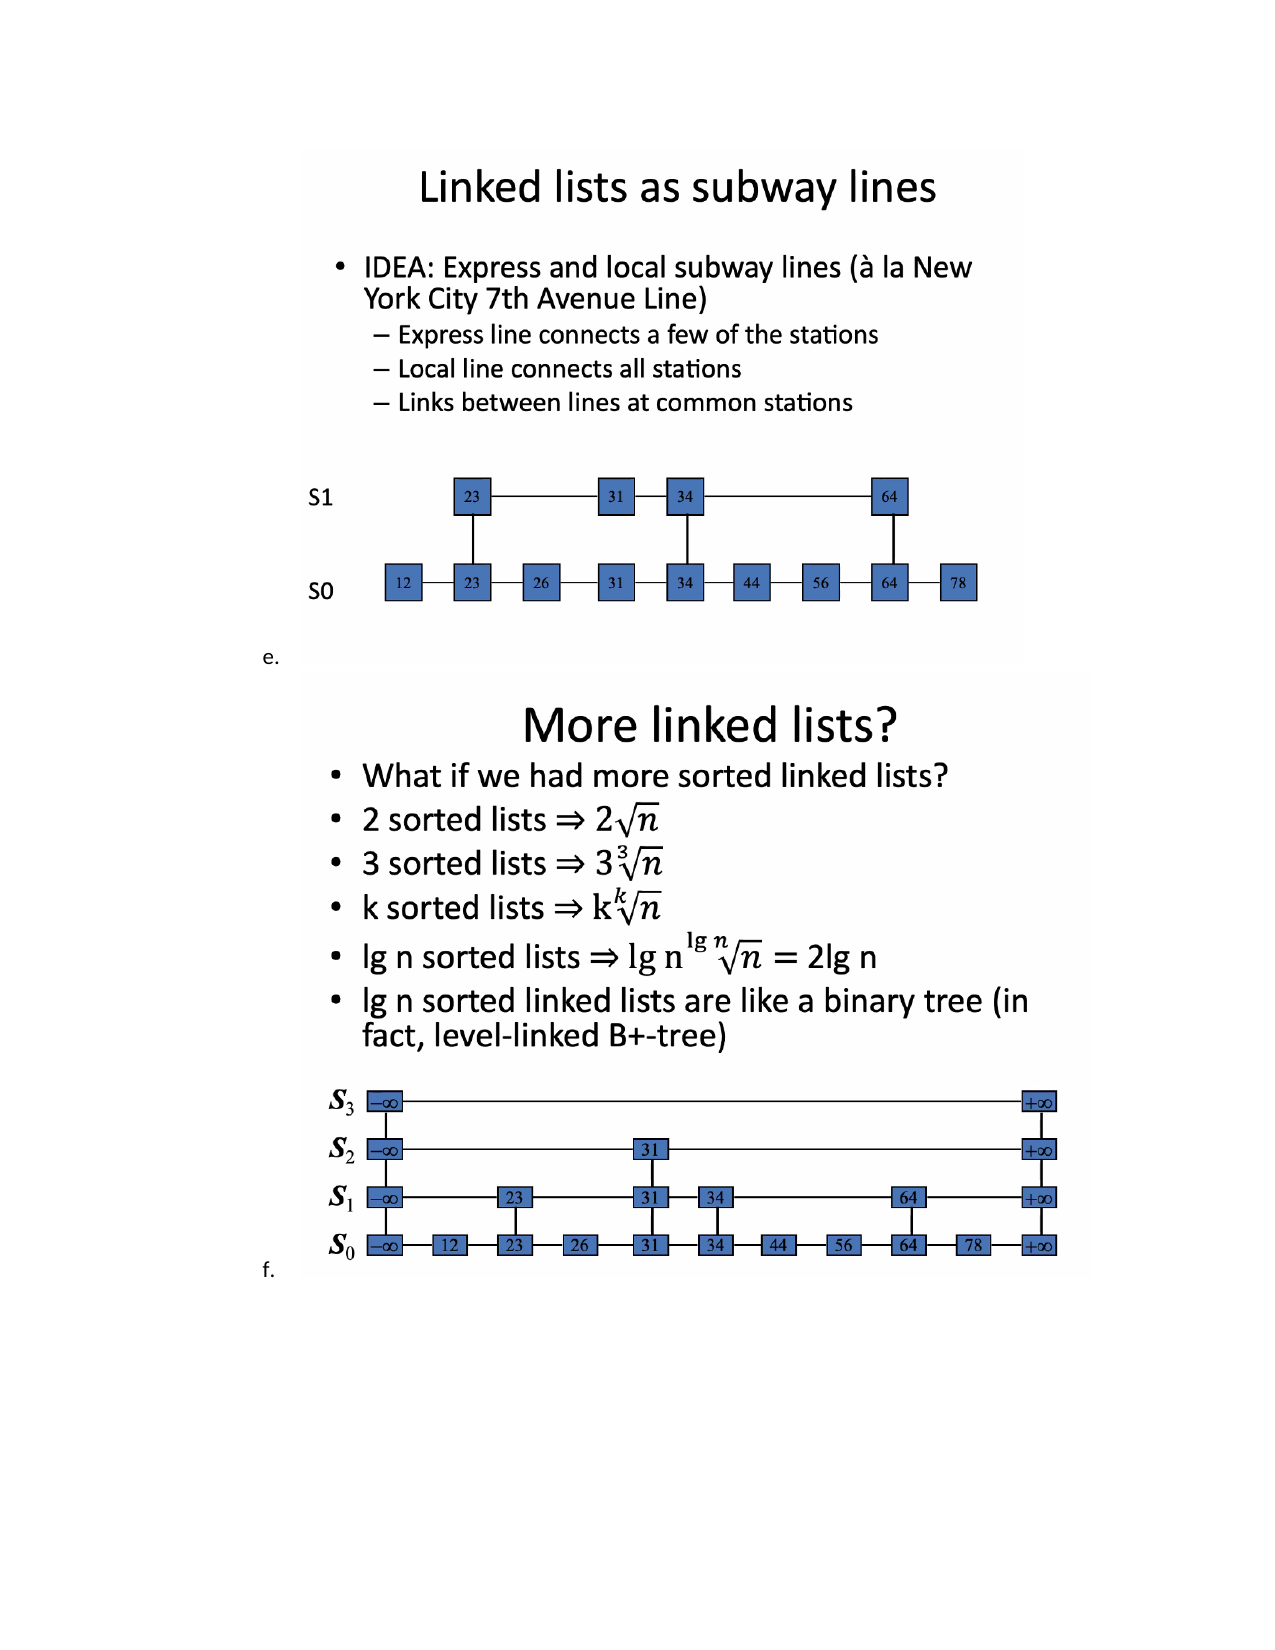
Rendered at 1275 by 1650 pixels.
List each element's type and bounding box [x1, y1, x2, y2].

picture [300, 672, 1093, 1278]
picture [300, 150, 1025, 665]
